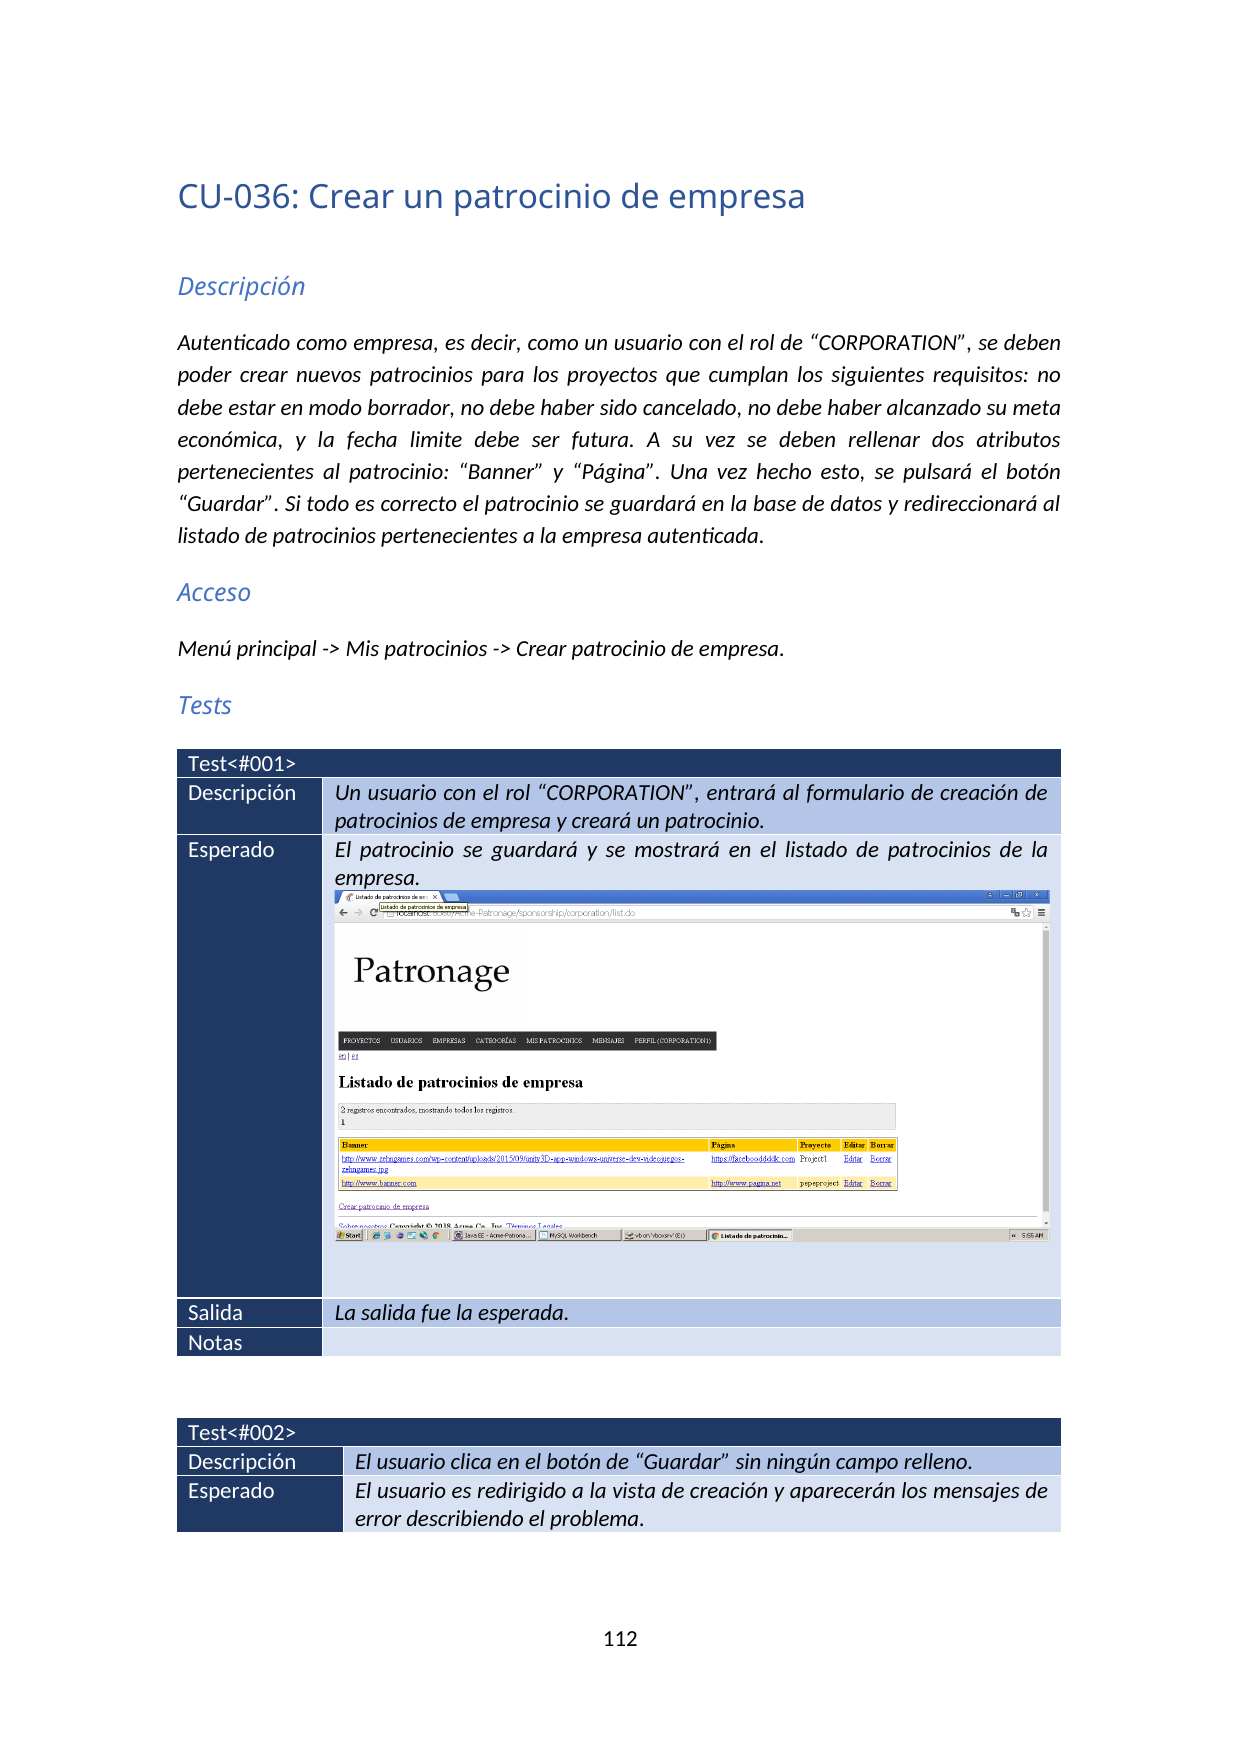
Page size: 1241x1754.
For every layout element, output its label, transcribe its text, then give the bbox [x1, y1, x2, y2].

text Menú principal -> Mis patrocinios -> Crear patrocinio de empresa. [177, 634, 1063, 663]
table_header Test<#002> [177, 1418, 1061, 1446]
table_cell Descripción [177, 1447, 343, 1475]
subtitle CU-036: Crear un patrocinio de empresa [177, 173, 1063, 218]
table_cell Descripción [177, 778, 322, 834]
table_cell Un usuario con el rol “CORPORATION”, entrará al formulario de creación de patrocinios de empresa y creará un patrocinio. [323, 778, 1061, 834]
table_cell Notas [177, 1328, 322, 1356]
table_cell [344, 1476, 1061, 1532]
table_cell El usuario clica en el botón de “Guardar” sin ningún campo relleno. [344, 1447, 1061, 1475]
table_header Test<#001> [177, 749, 1061, 777]
table_cell Esperado [177, 835, 322, 1297]
table_cell Esperado [177, 1476, 343, 1532]
text Autenticado como empresa, es decir, como un usuario con el rol de “CORPORATION”, se deben poder crear nuevos patrocinios para los proyectos que cumplan los siguientes requisitos: no debe estar en modo borrador, no debe haber sido cancelado, no debe haber alcanzado su meta económica, y la fecha limite debe ser futura. A su vez se deben rellenar dos atributos pertenecientes al patrocinio: “Banner” y “Página”. Una vez hecho esto, se pulsará el botón “Guardar”. Si todo es correcto el patrocinio se guardará en la base de datos y redireccionará al listado de patrocinios pertenecientes a la empresa autenticada. [177, 328, 1063, 549]
text Tests [177, 688, 1063, 722]
table_cell Salida [177, 1299, 322, 1327]
table_cell [323, 1328, 1061, 1356]
text Acceso [177, 574, 1063, 609]
picture [334, 890, 1050, 1242]
table_cell La salida fue la esperada. [323, 1299, 1061, 1327]
text Descripción [177, 268, 1063, 302]
table_cell El patrocinio se guardará y se mostrará en el listado de patrocinios de la empresa. [323, 835, 1061, 1297]
